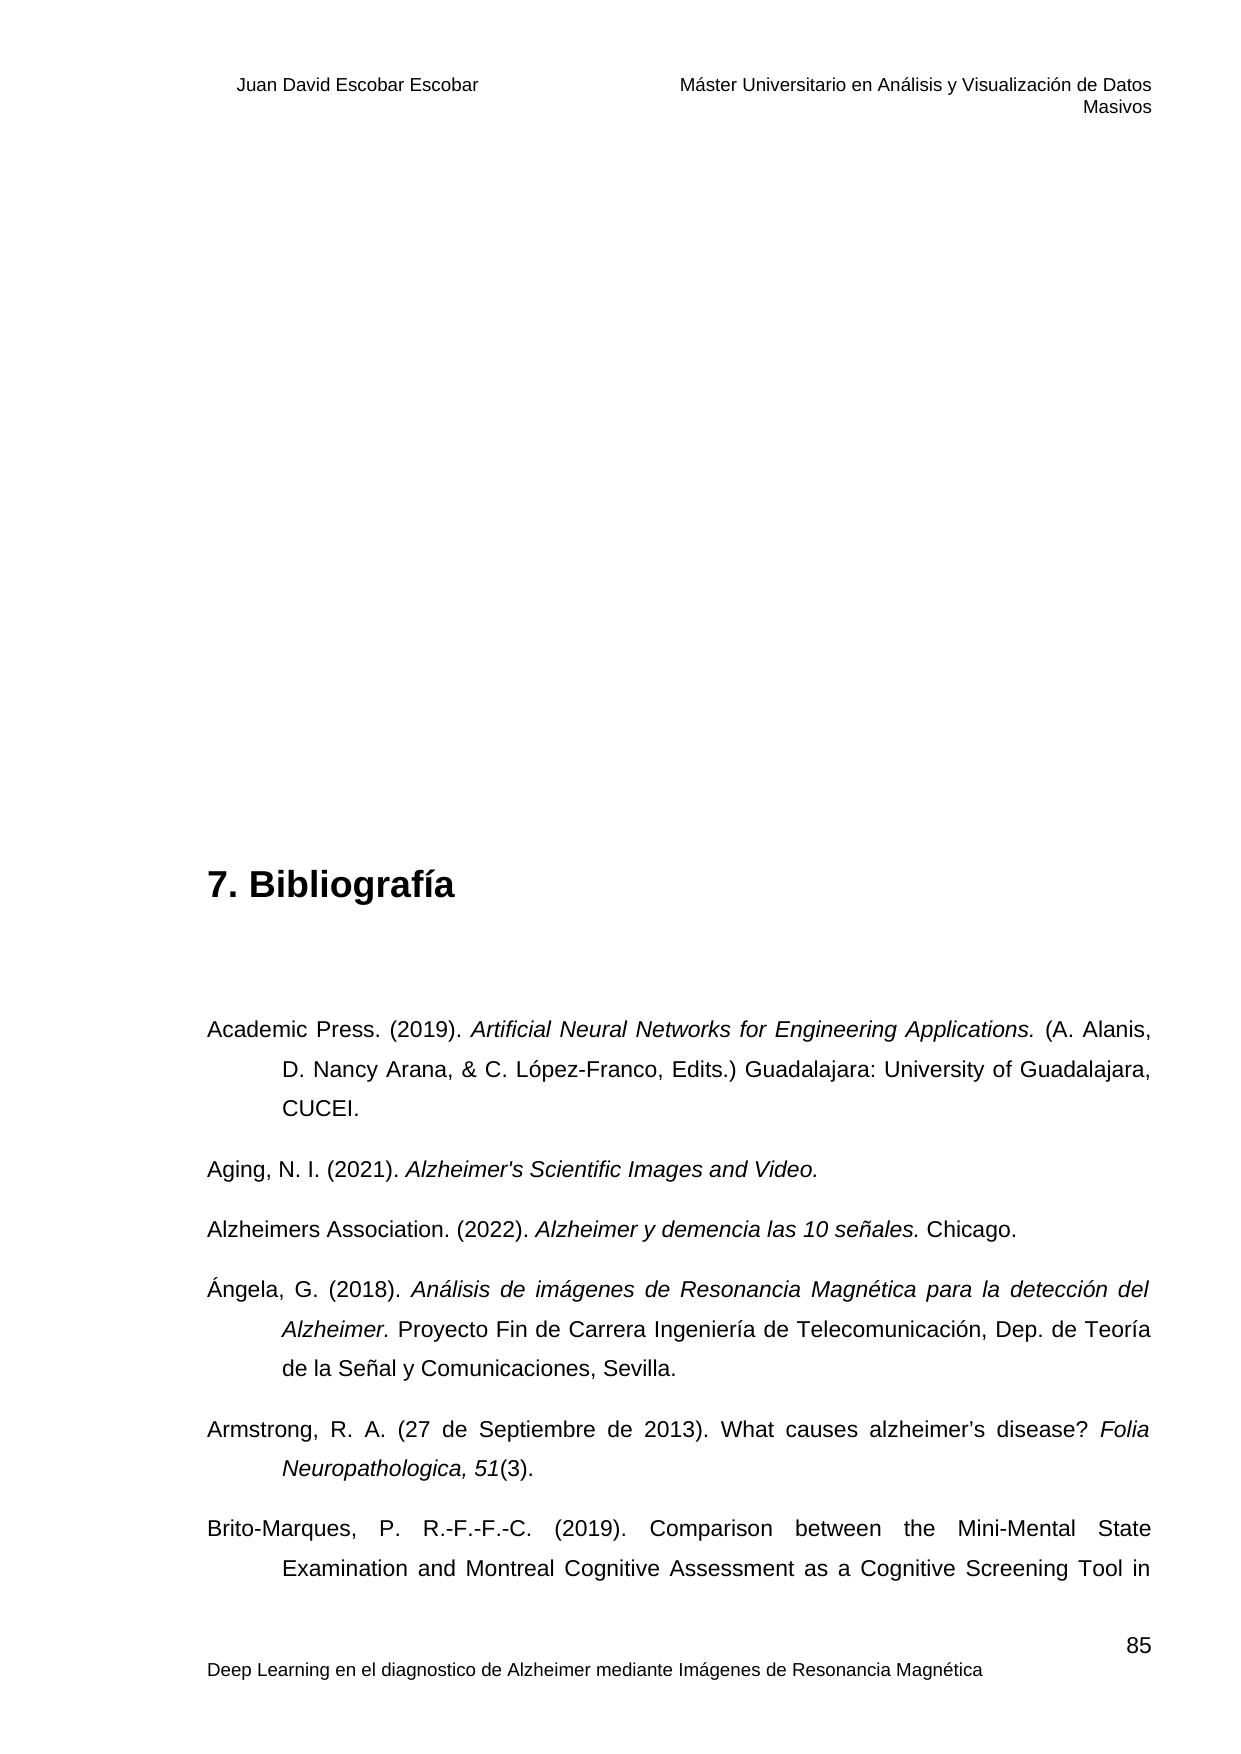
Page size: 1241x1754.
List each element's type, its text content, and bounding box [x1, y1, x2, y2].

subtitle 7. Bibliografía [207, 863, 1152, 906]
